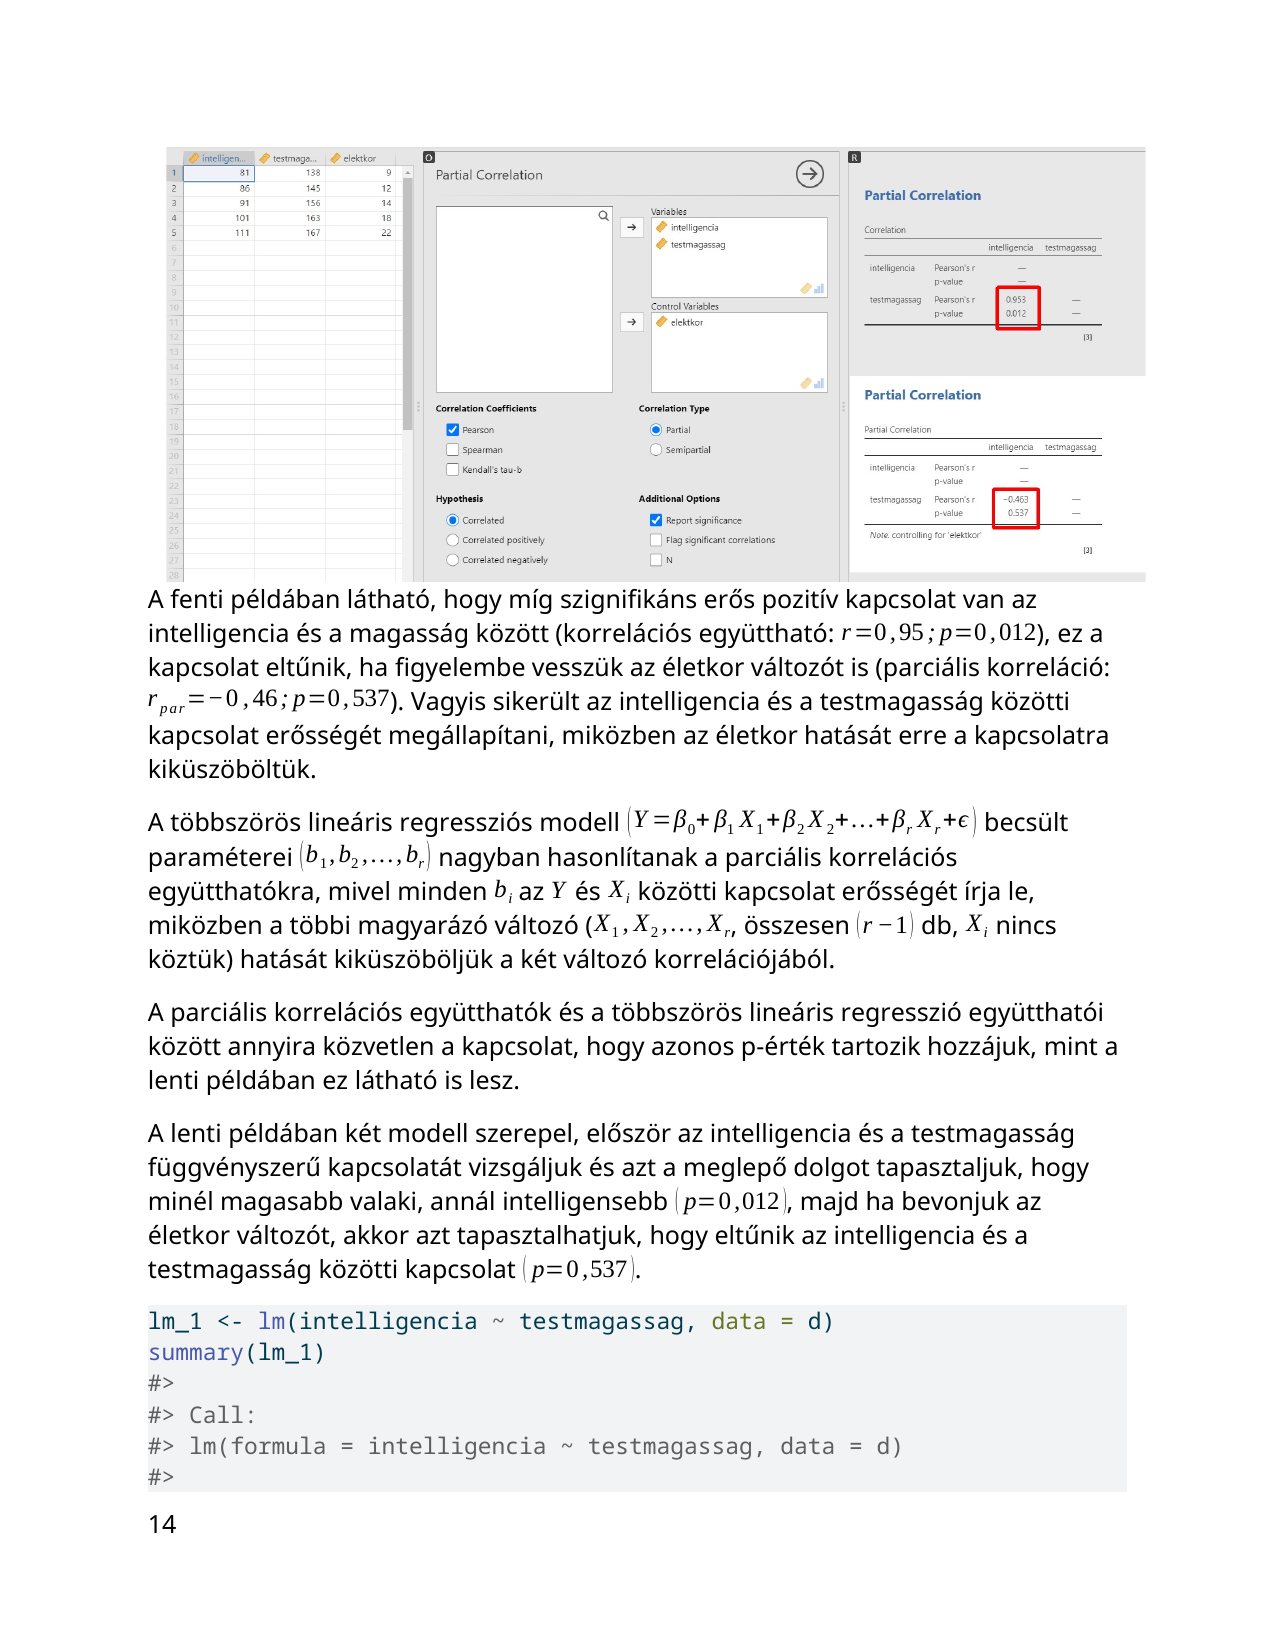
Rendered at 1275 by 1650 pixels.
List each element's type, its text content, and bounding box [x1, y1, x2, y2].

text A lenti példában két modell szerepel, először az intelligencia és a testmagasság függvényszerű kapcsolatát vizsgáljuk és azt a meglepő dolgot tapasztaljuk, hogy minél magasabb valaki, annál intelligensebb , majd ha bevonjuk az életkor változót, akkor azt tapasztalhatjuk, hogy eltűnik az intelligencia és a testmagasság közötti kapcsolat . [148, 1116, 1127, 1286]
text A parciális korrelációs együtthatók és a többszörös lineáris regresszió együtthatói között annyira közvetlen a kapcsolat, hogy azonos p-érték tartozik hozzájuk, mint a lenti példában ez látható is lesz. [148, 995, 1127, 1097]
picture [166, 147, 1146, 582]
text A többszörös lineáris regressziós modell becsült paraméterei nagyban hasonlítanak a parciális korrelációs együtthatókra, mivel minden az és közötti kapcsolat erősségét írja le, miközben a többi magyarázó változó (, összesen db, nincs köztük) hatását kiküszöböljük a két változó korrelációjából. [148, 804, 1127, 976]
